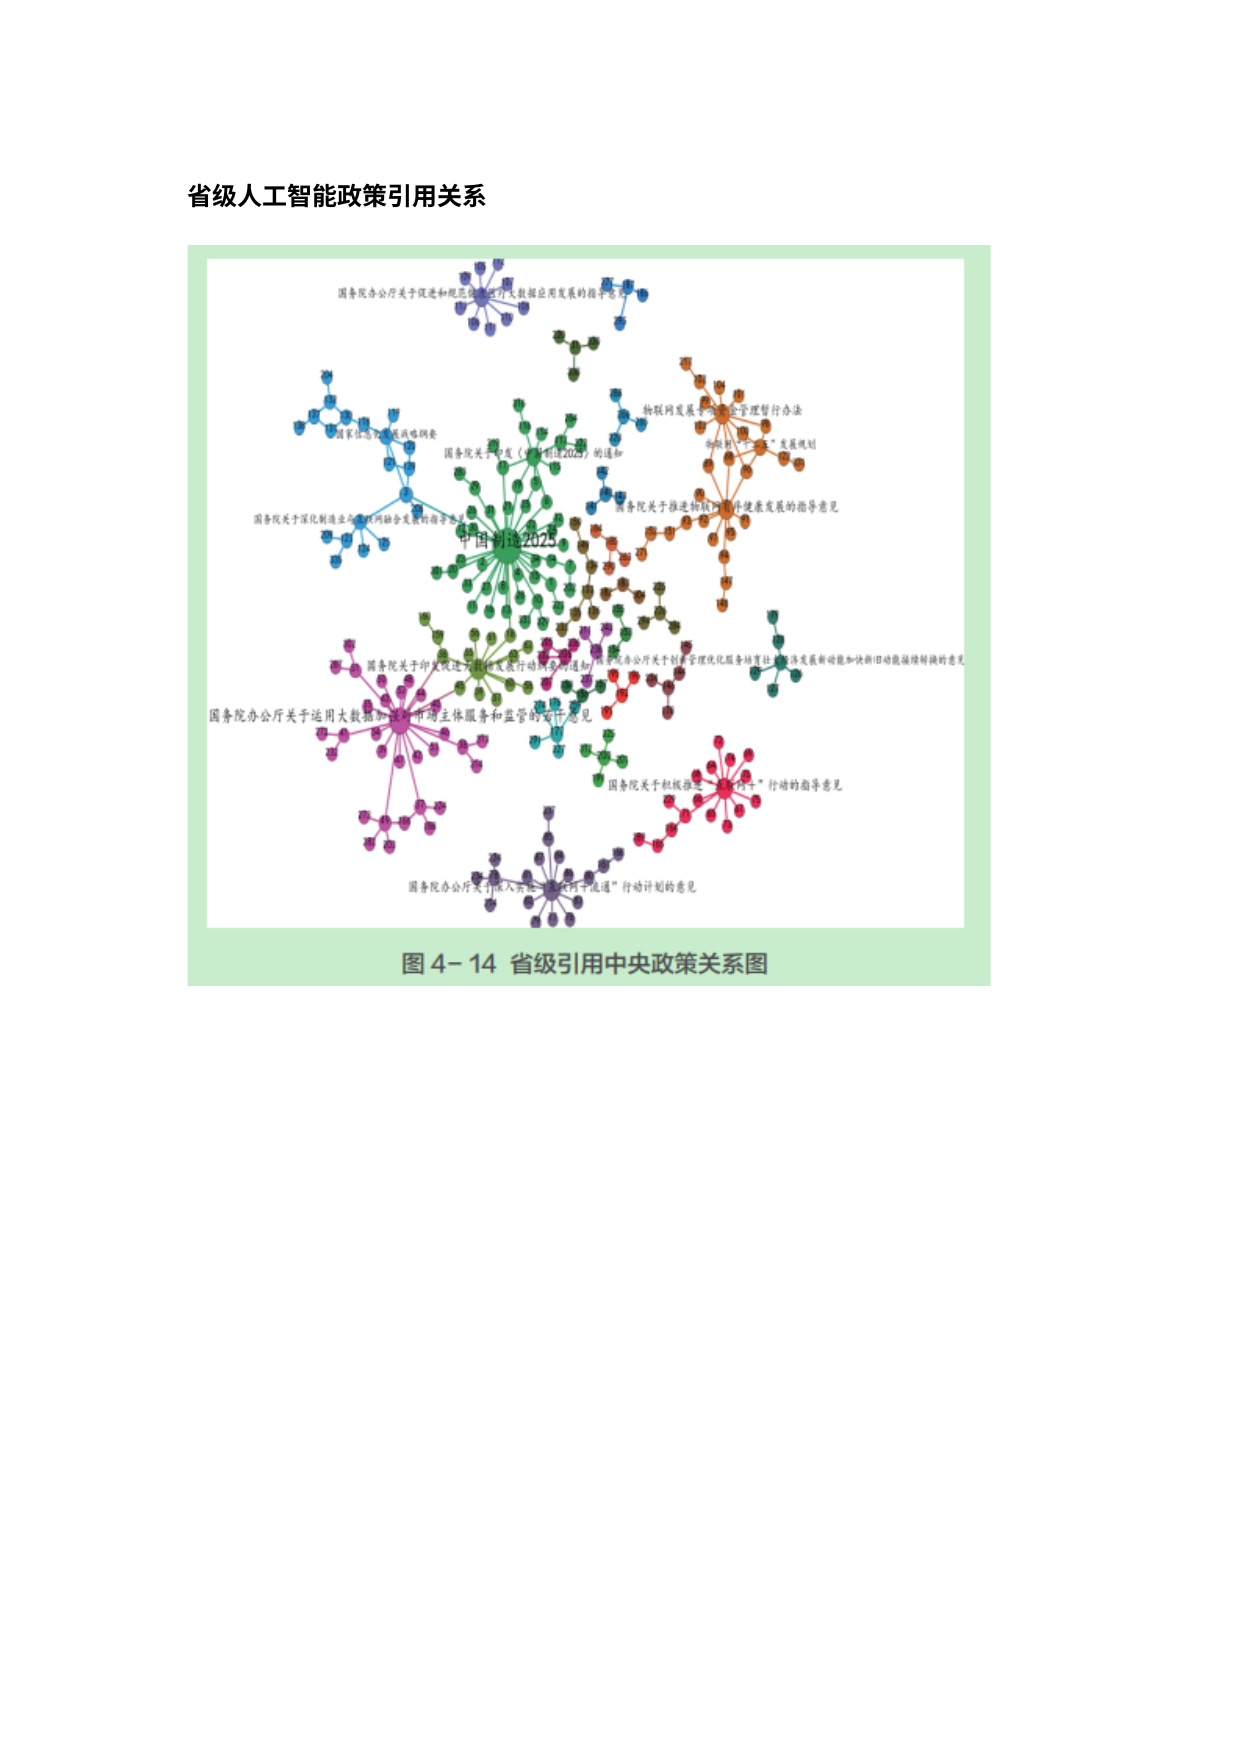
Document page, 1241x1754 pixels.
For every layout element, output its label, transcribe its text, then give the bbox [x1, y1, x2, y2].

picture [187, 245, 991, 986]
subtitle 省级人工智能政策引用关系 [187, 162, 1053, 227]
